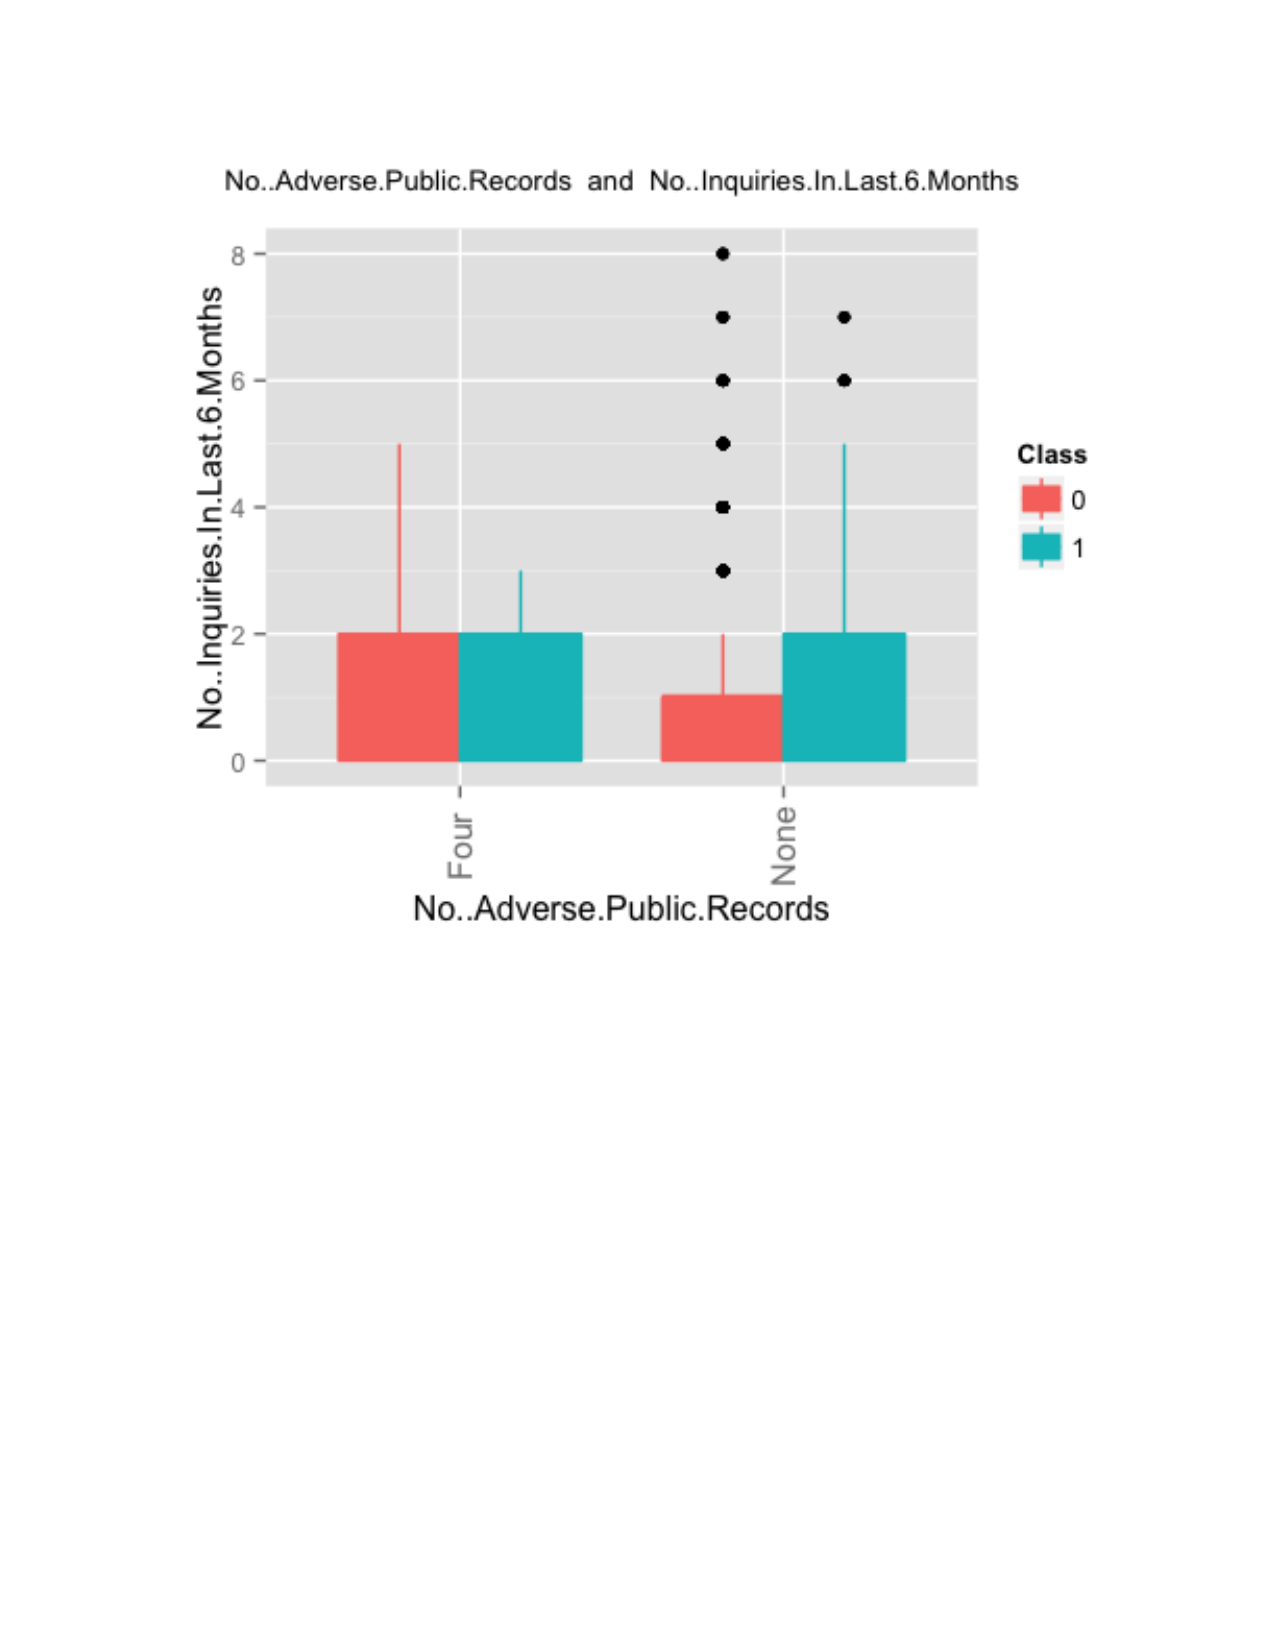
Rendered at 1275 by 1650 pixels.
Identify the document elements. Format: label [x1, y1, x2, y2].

picture [168, 150, 1169, 950]
